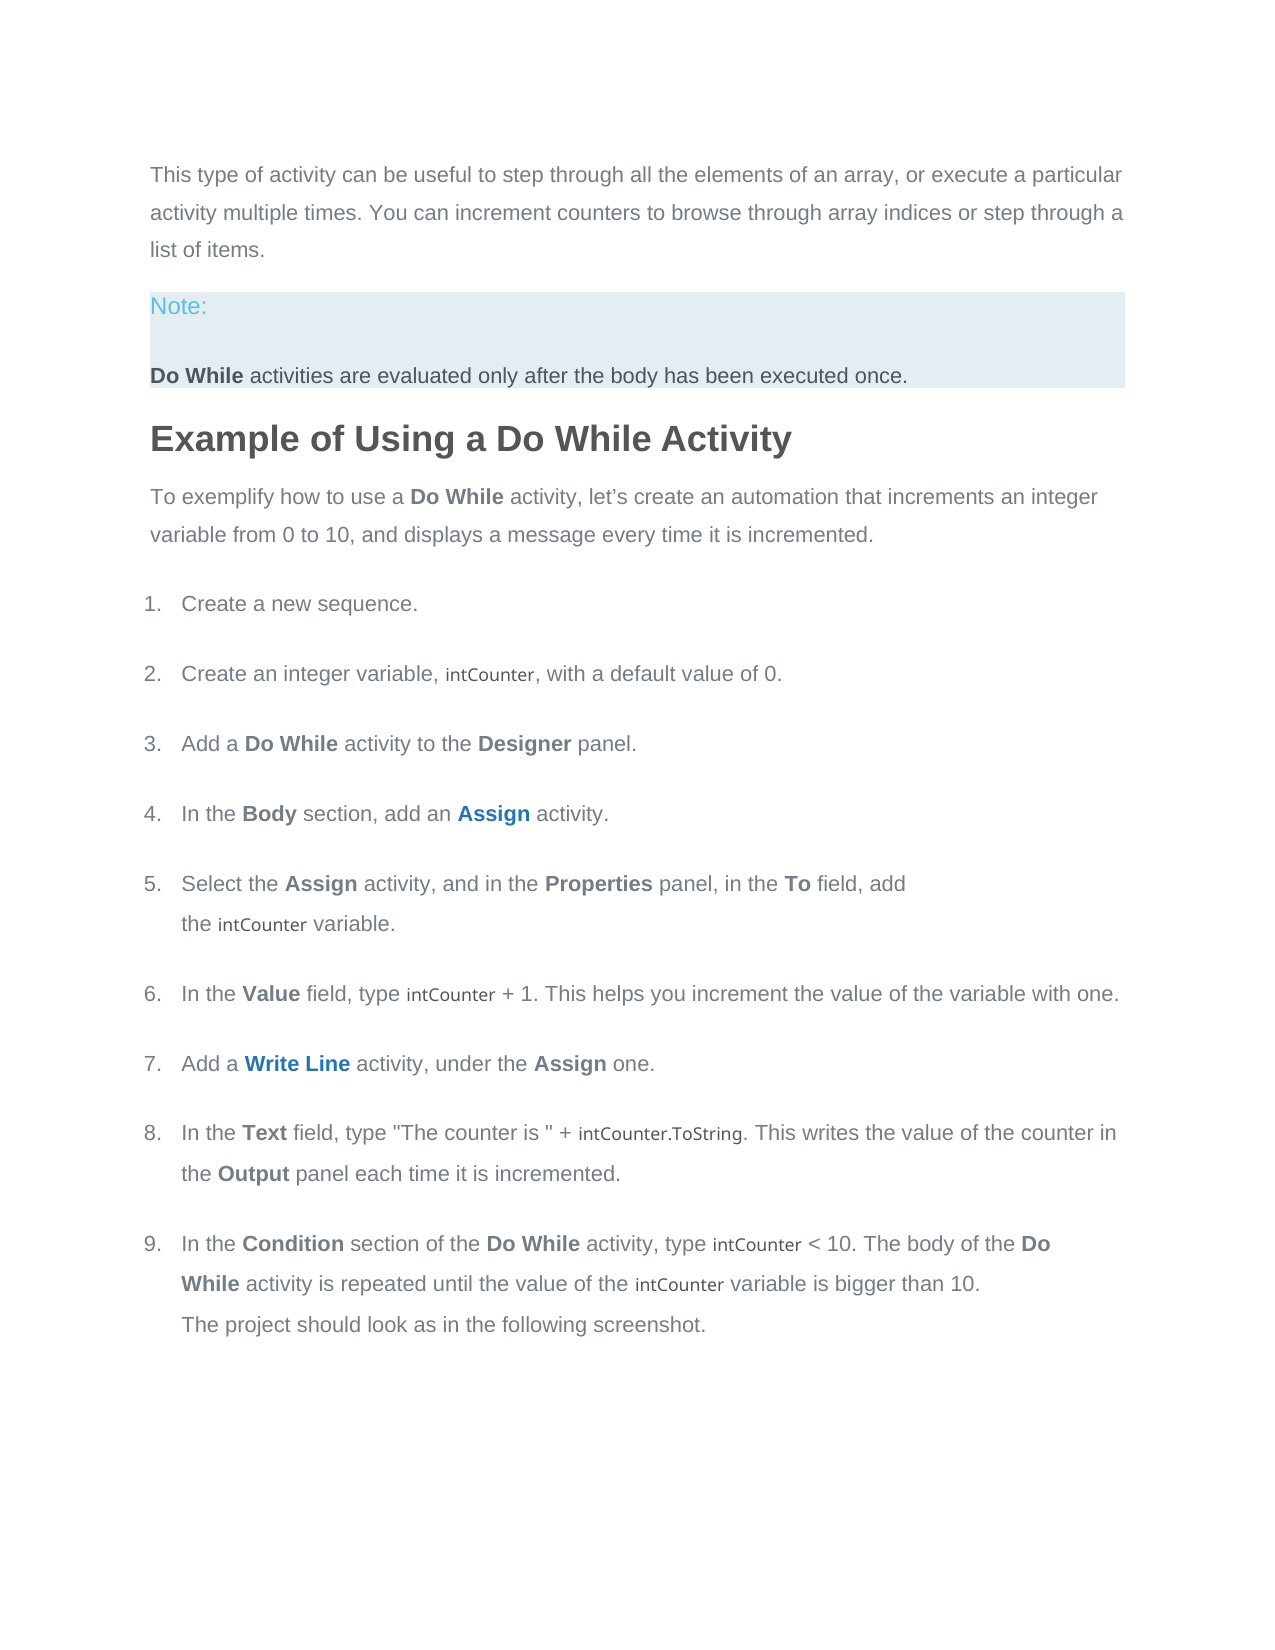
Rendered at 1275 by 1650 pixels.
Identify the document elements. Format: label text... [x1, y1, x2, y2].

text To exemplify how to use a Do While activity, let’s create an automation that increments an integer variable from 0 to 10, and displays a message every time it is incremented. [150, 472, 1125, 547]
text This type of activity can be useful to step through all the elements of an array, or execute a particular activity multiple times. You can increment counters to browse through array indices or step through a list of items. [150, 150, 1125, 262]
list Create a new sequence. [144, 576, 1125, 617]
list In the Value field, type intCounter + 1. This helps you increment the value of the variable with one. [144, 966, 1125, 1006]
list In the Text field, type "The counter is " + intCounter.ToString. This writes the value of the counter in the Output panel each time it is incremented. [144, 1105, 1125, 1186]
text Do While activities are evaluated only after the body has been executed once. [150, 351, 1125, 388]
list Create an integer variable, intCounter, with a default value of 0. [144, 646, 1125, 686]
list In the Condition section of the Do While activity, type intCounter < 10. The body of the Do While activity is repeated until the value of the intCounter variable is bigger than 10. The project should look as in the following screenshot. [144, 1216, 1125, 1337]
subtitle Example of Using a Do While Activity [150, 417, 1125, 459]
subtitle Note: [150, 292, 1125, 319]
list Select the Assign activity, and in the Properties panel, in the To field, add the intCounter variable. [144, 855, 1125, 936]
list Add a Write Line activity, under the Assign one. [144, 1035, 1125, 1076]
list Add a Do While activity to the Designer panel. [144, 716, 1125, 756]
list In the Body section, add an Assign activity. [144, 785, 1125, 826]
